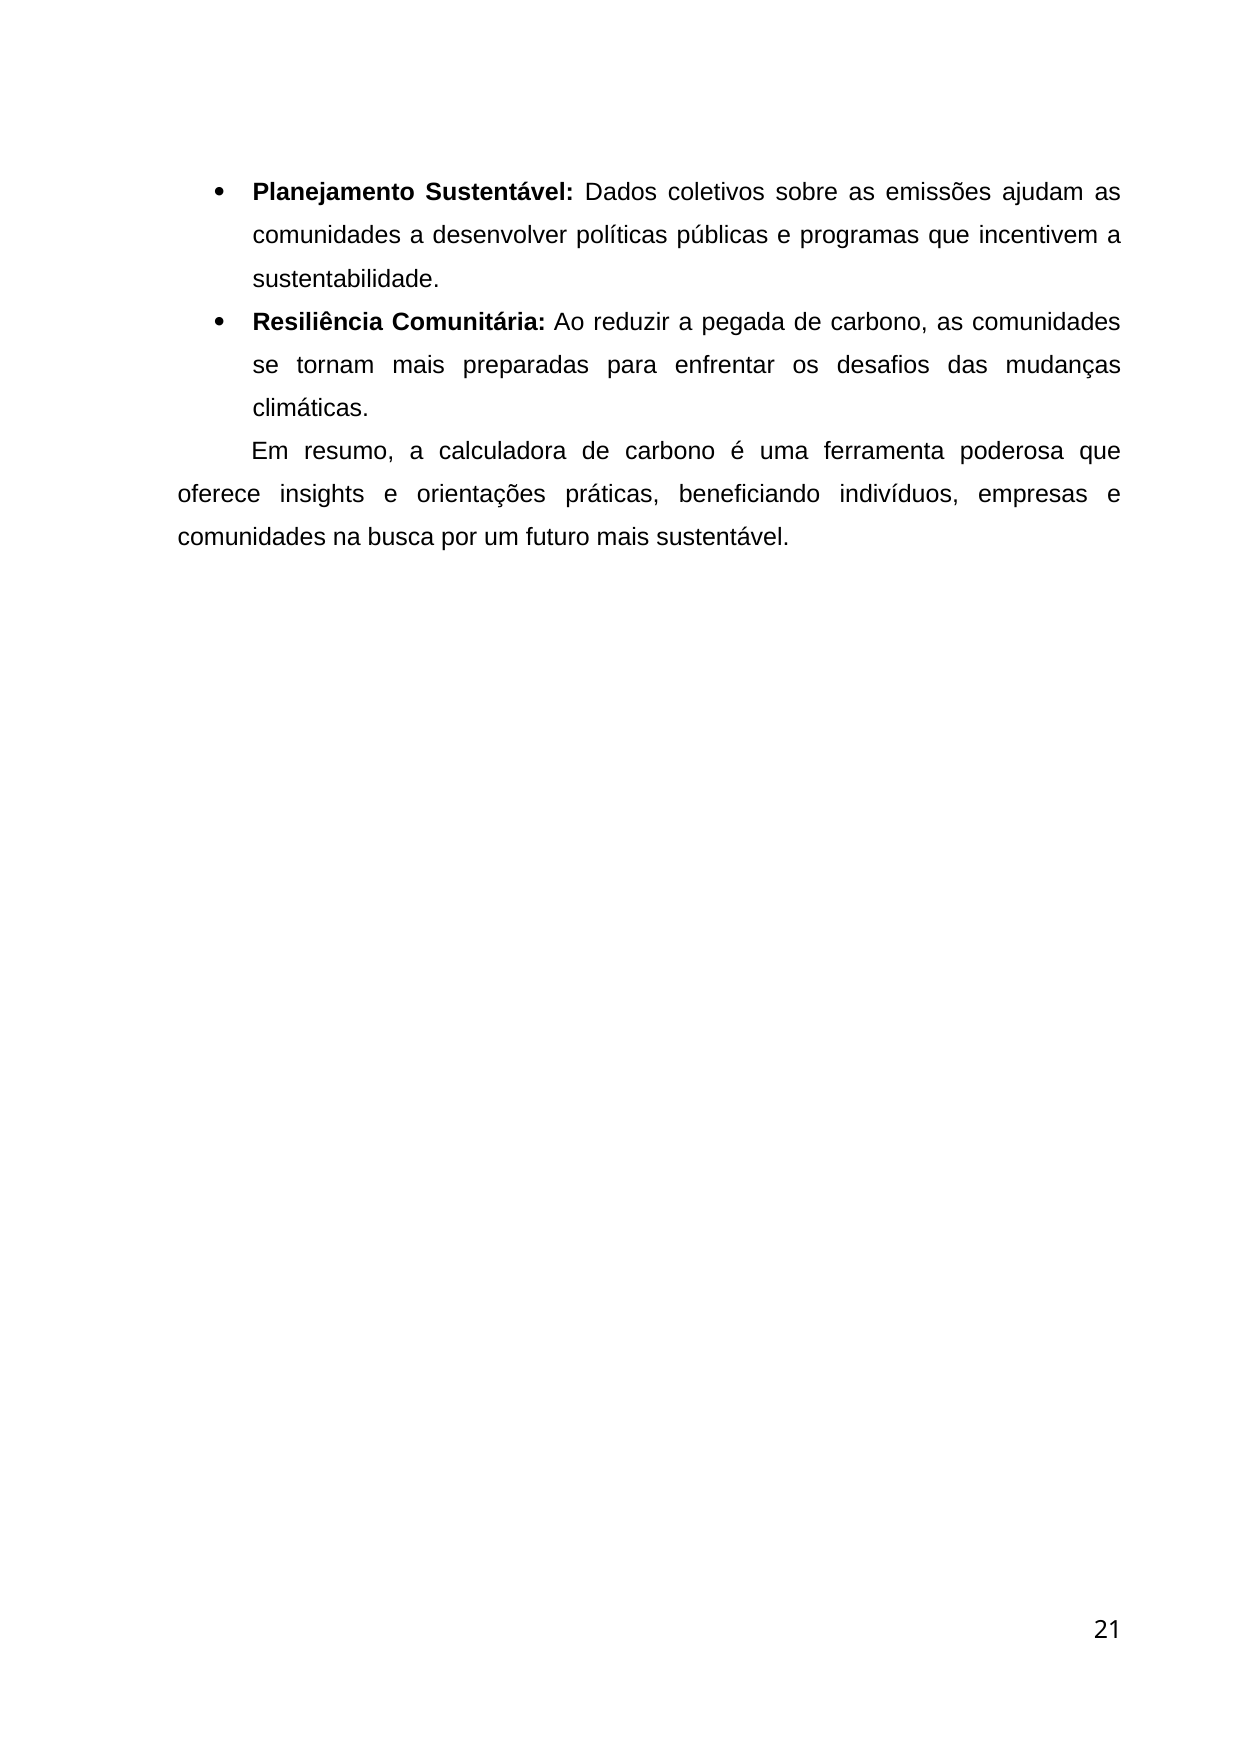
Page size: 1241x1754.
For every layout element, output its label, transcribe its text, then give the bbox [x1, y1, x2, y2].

list Resiliência Comunitária: Ao reduzir a pegada de carbono, as comunidades se tornam mais preparadas para enfrentar os desafios das mudanças climáticas. [215, 307, 1122, 422]
list Planejamento Sustentável: Dados coletivos sobre as emissões ajudam as comunidades a desenvolver políticas públicas e programas que incentivem a sustentabilidade. [215, 177, 1122, 292]
text Em resumo, a calculadora de carbono é uma ferramenta poderosa que oferece insights e orientações práticas, beneficiando indivíduos, empresas e comunidades na busca por um futuro mais sustentável. [177, 436, 1122, 551]
